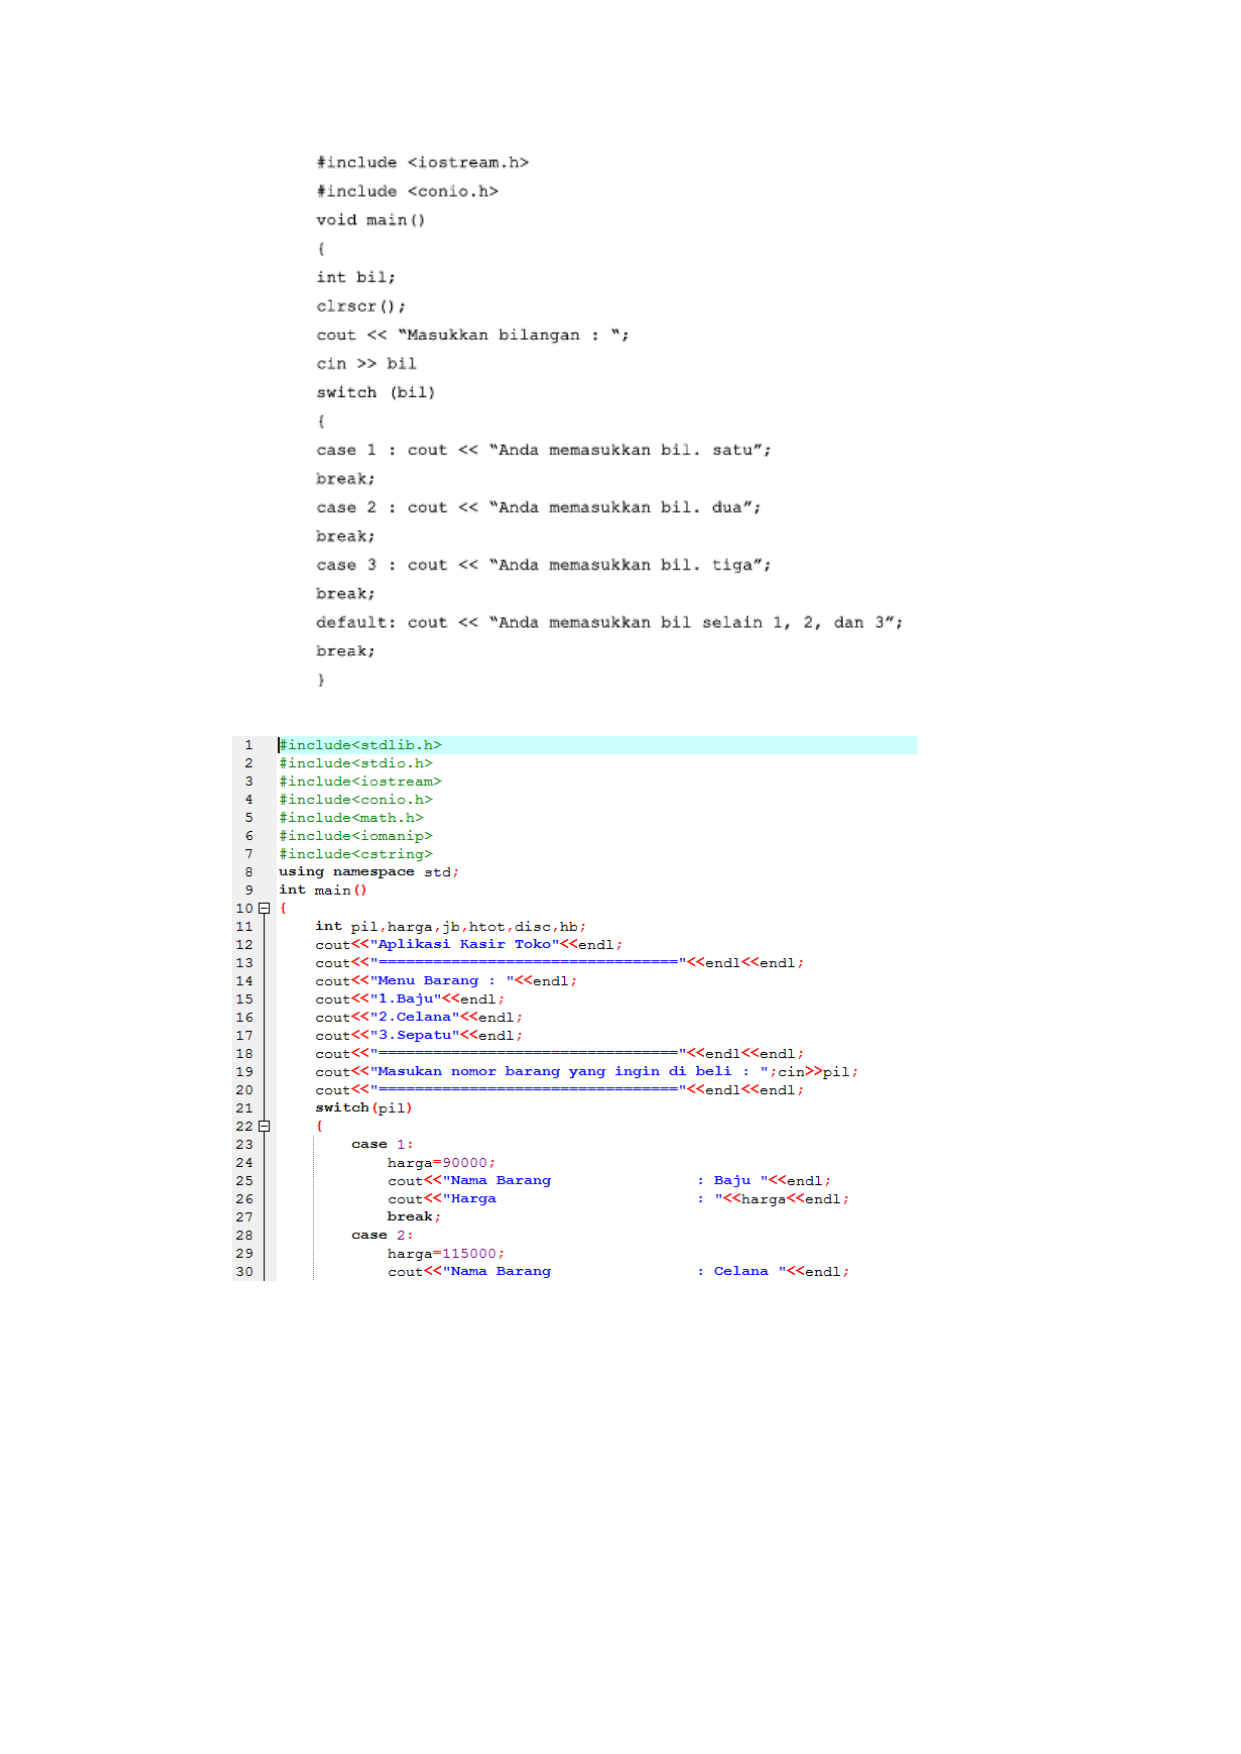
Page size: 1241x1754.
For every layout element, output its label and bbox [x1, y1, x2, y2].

picture [231, 734, 918, 1281]
picture [297, 150, 948, 707]
